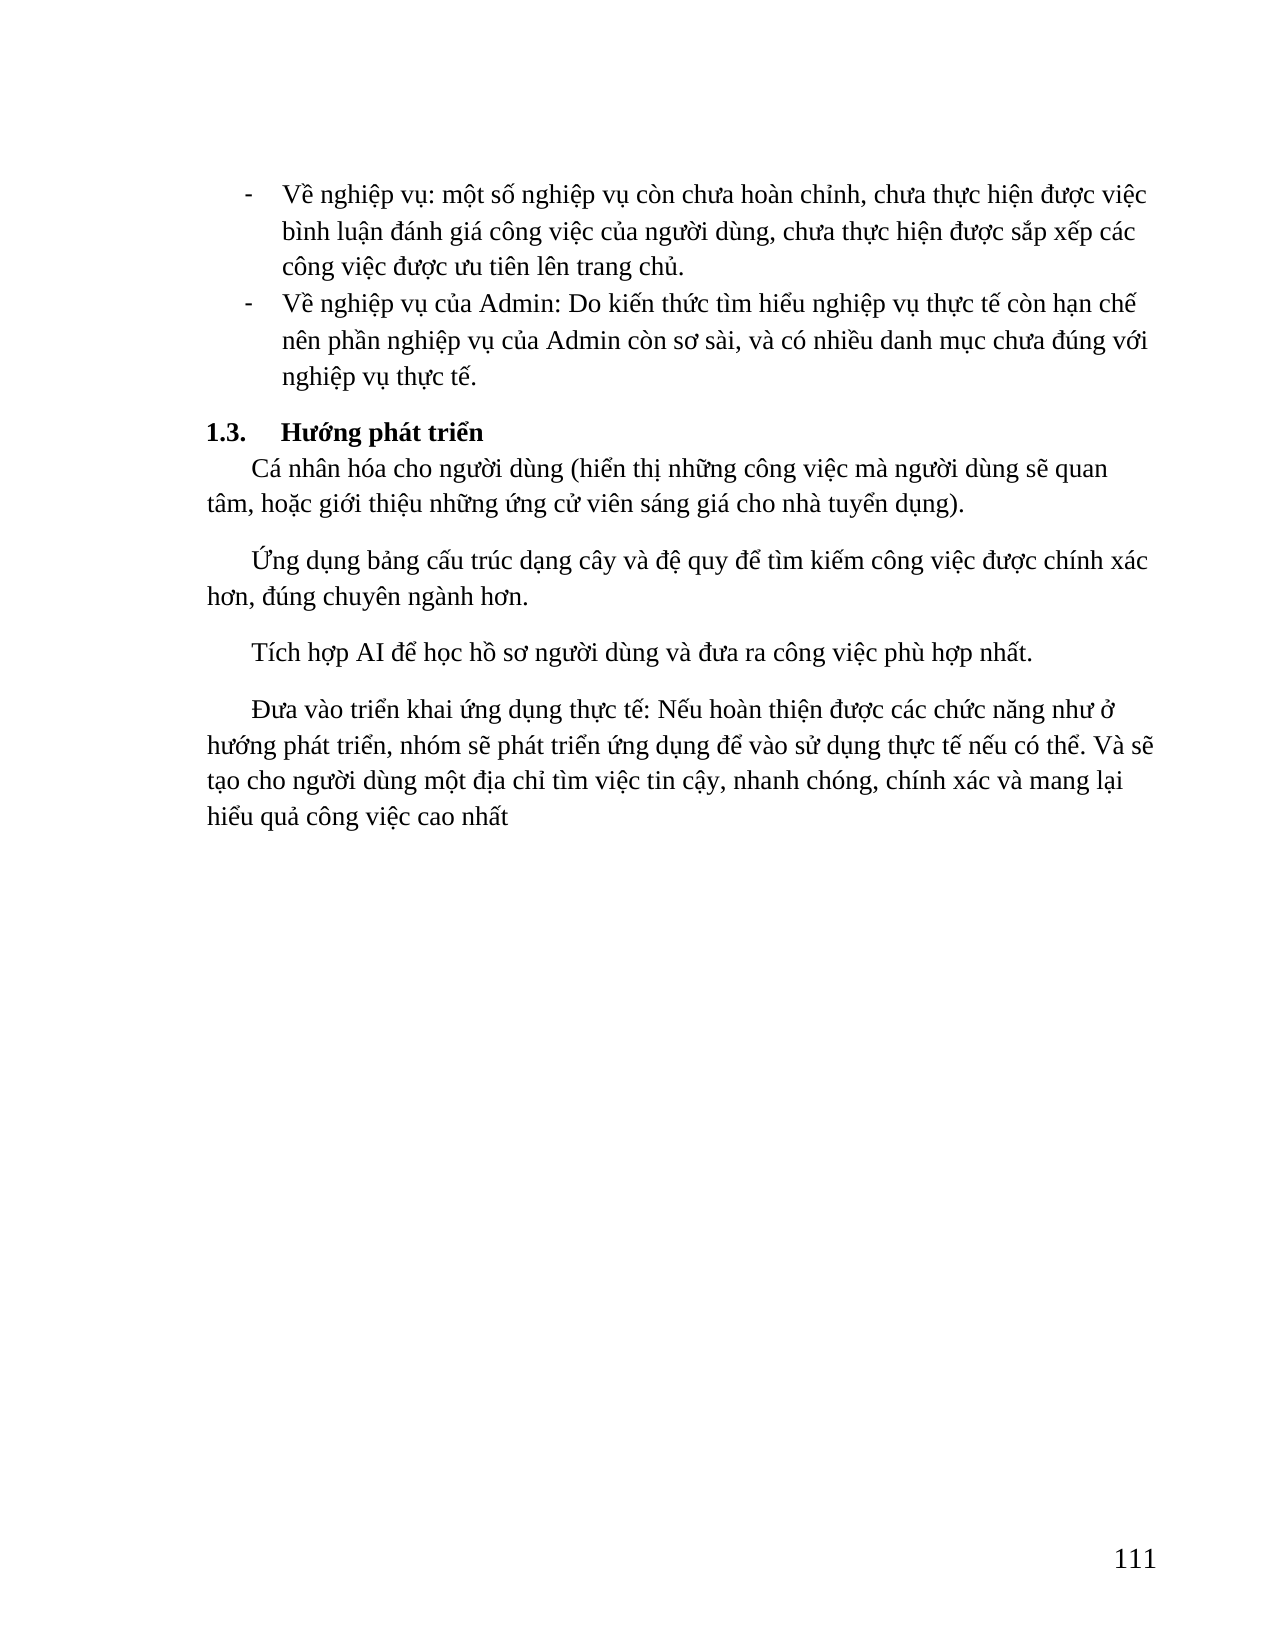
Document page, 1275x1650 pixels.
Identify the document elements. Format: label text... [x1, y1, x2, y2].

text Tích hợp AI để học hồ sơ người dùng và đưa ra công việc phù hợp nhất. [207, 636, 1157, 668]
text Ứng dụng bảng cấu trúc dạng cây và đệ quy để tìm kiếm công việc được chính xác hơn, đúng chuyên ngành hơn. [207, 544, 1157, 611]
list Về nghiệp vụ: một số nghiệp vụ còn chưa hoàn chỉnh, chưa thực hiện được việc bình luận đánh giá công việc của người dùng, chưa thực hiện được sắp xếp các công việc được ưu tiên lên trang chủ. [244, 177, 1157, 282]
text Cá nhân hóa cho người dùng (hiển thị những công việc mà người dùng sẽ quan tâm, hoặc giới thiệu những ứng cử viên sáng giá cho nhà tuyển dụng). [207, 452, 1157, 519]
text Đưa vào triển khai ứng dụng thực tế: Nếu hoàn thiện được các chức năng như ở hướng phát triển, nhóm sẽ phát triển ứng dụng để vào sử dụng thực tế nếu có thể. Và sẽ tạo cho người dùng một địa chỉ tìm việc tin cậy, nhanh chóng, chính xác và mang lại hiểu quả công việc cao nhất [207, 693, 1157, 831]
subtitle Hướng phát triển [206, 416, 1157, 447]
list Về nghiệp vụ của Admin: Do kiến thức tìm hiểu nghiệp vụ thực tế còn hạn chế nên phần nghiệp vụ của Admin còn sơ sài, và có nhiều danh mục chưa đúng với nghiệp vụ thực tế. [244, 286, 1157, 391]
